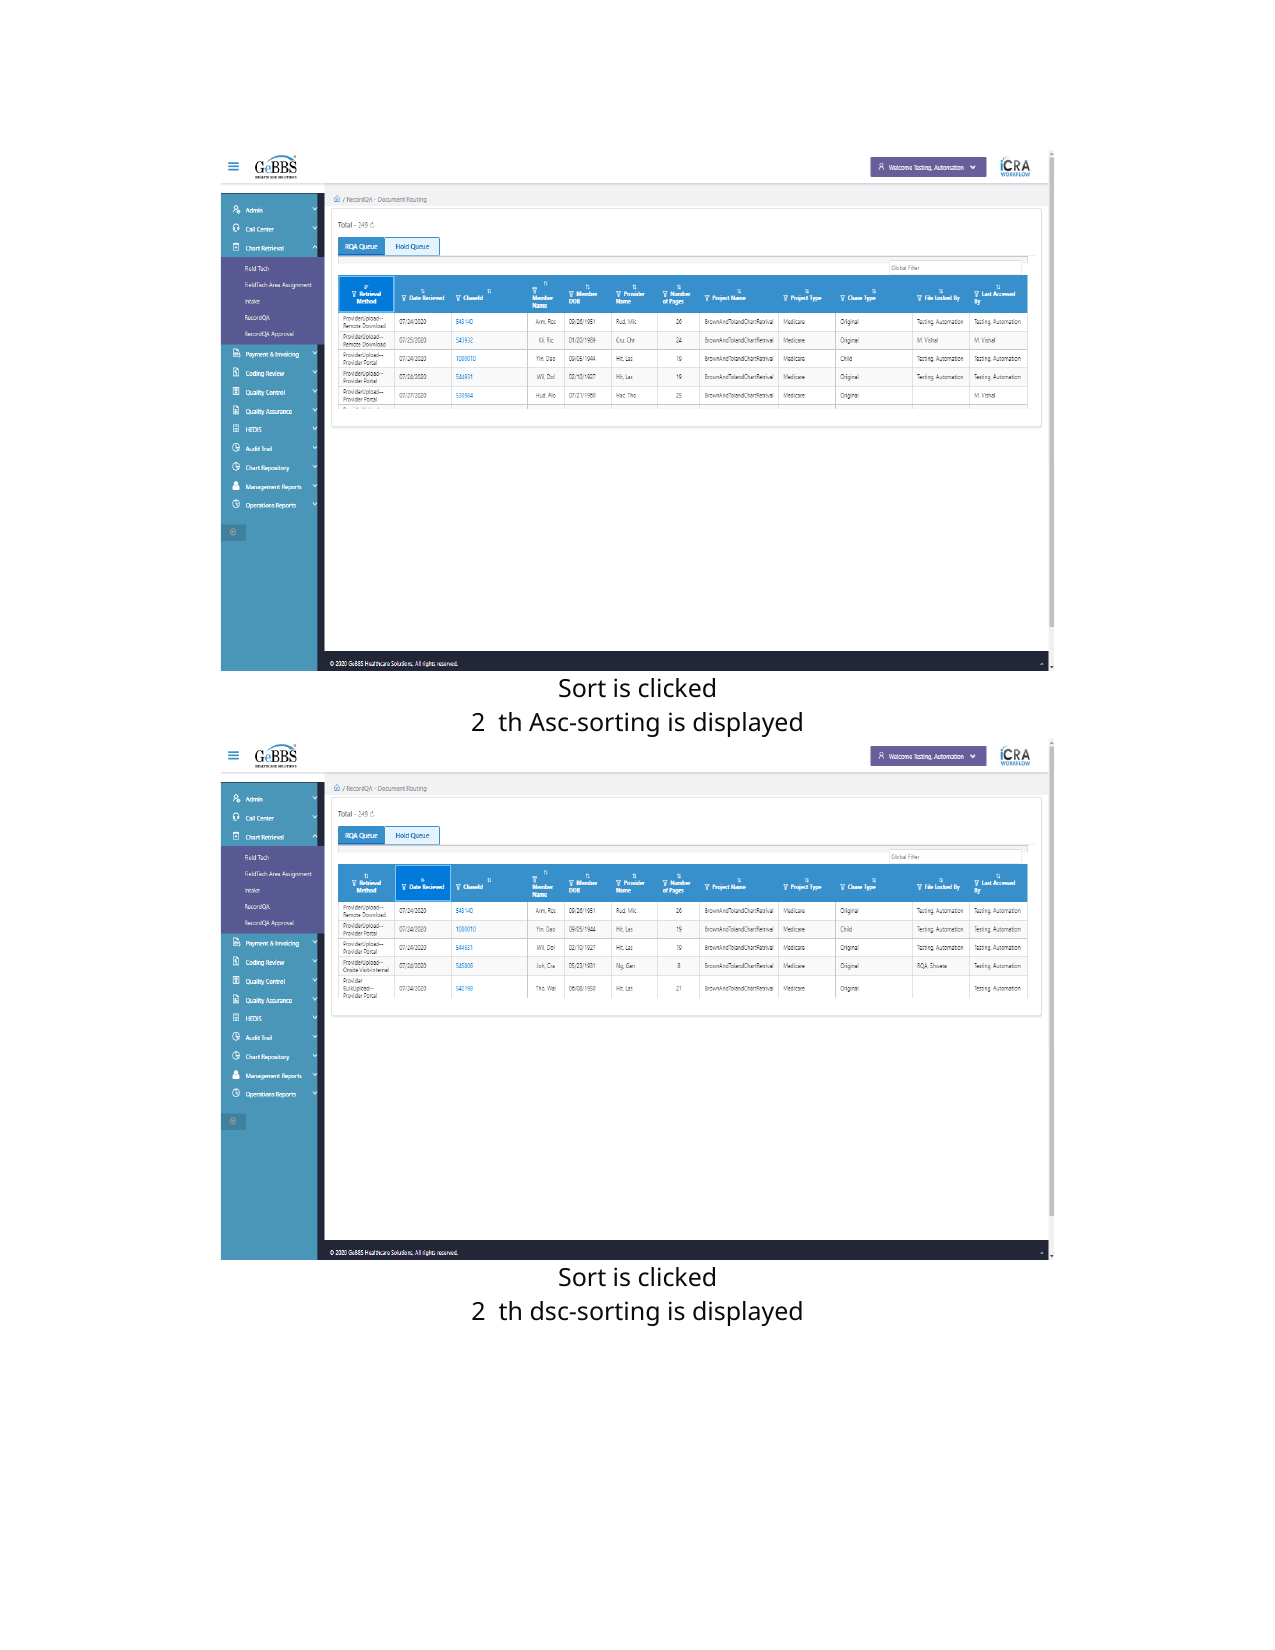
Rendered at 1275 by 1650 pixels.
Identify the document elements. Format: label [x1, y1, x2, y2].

picture [220, 738, 1055, 1260]
text [150, 150, 1125, 1328]
picture [220, 150, 1055, 671]
